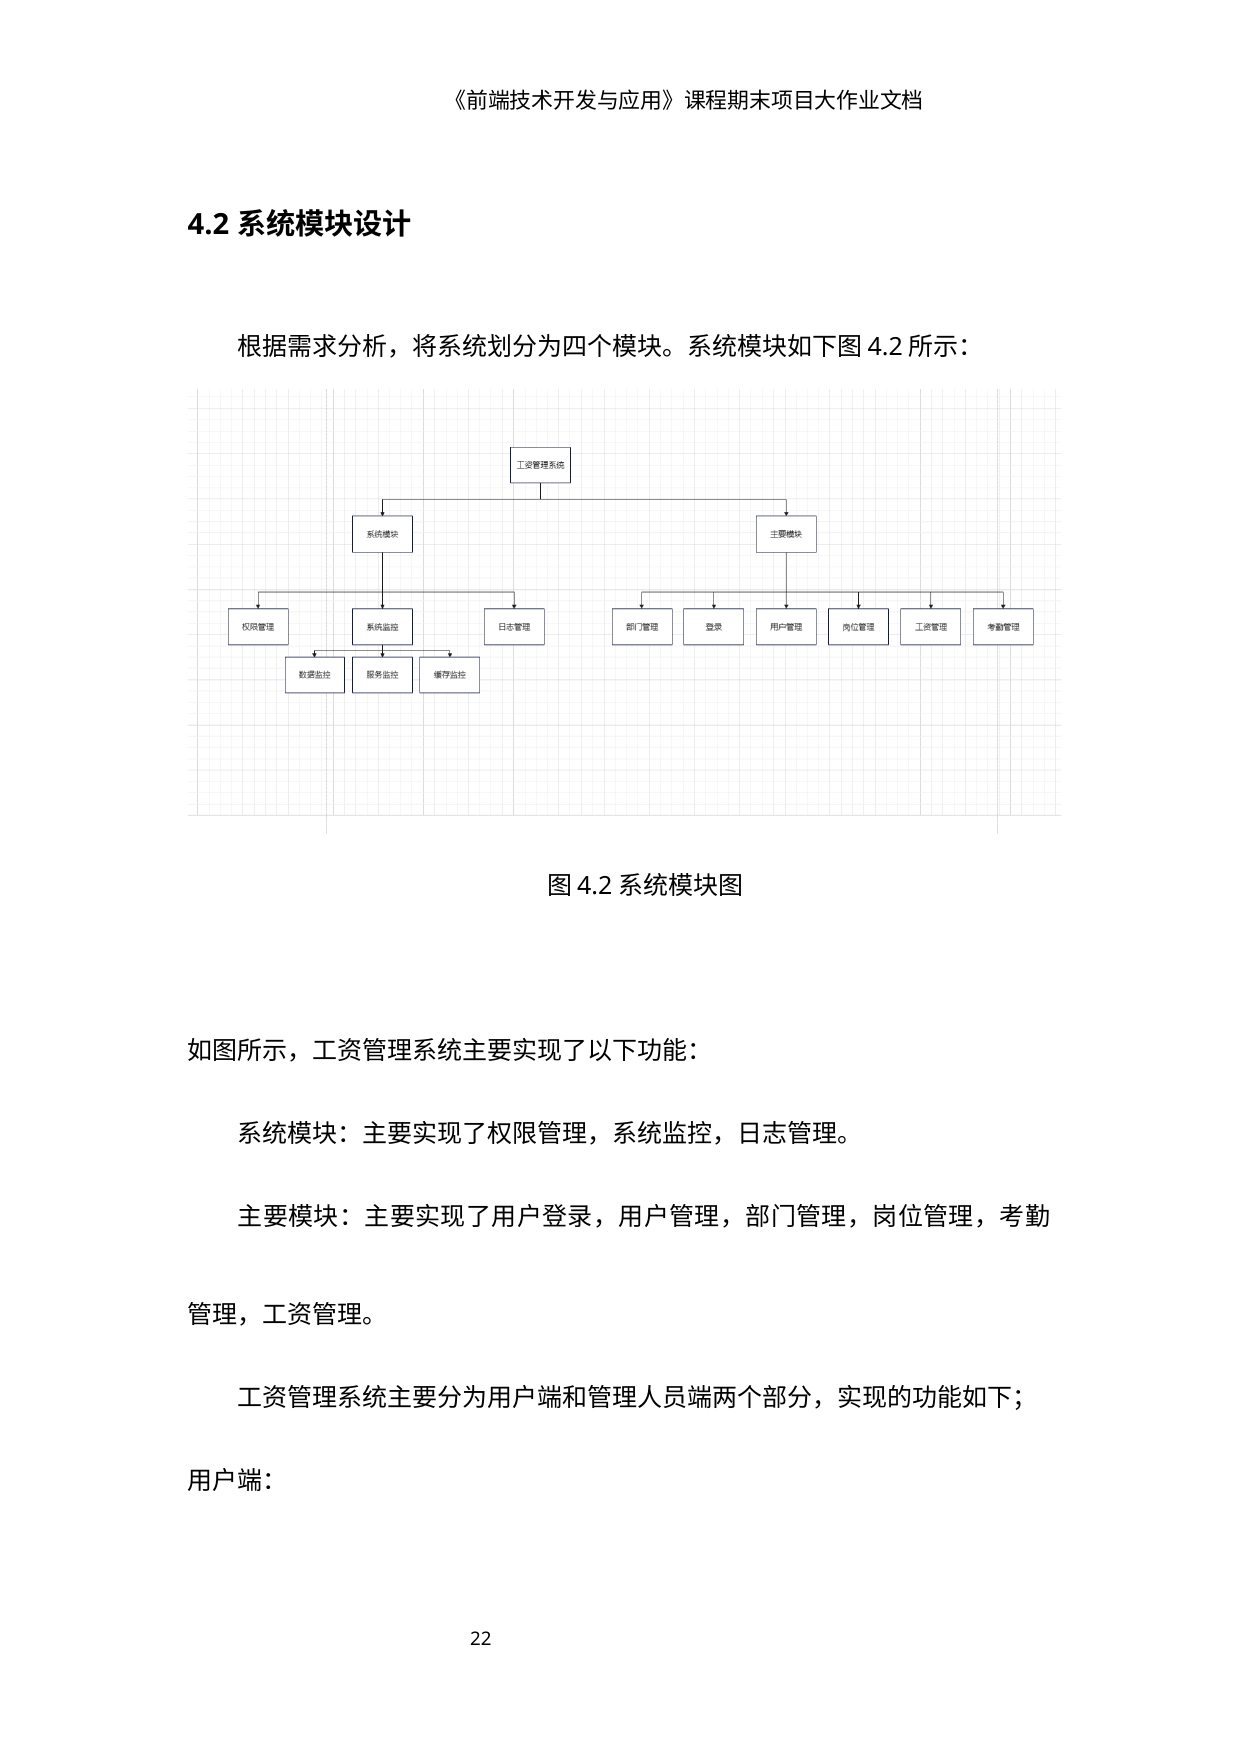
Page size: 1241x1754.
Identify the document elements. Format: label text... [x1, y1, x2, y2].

subtitle 4.2 系统模块设计 [187, 189, 1053, 254]
text 根据需求分析，将系统划分为四个模块。系统模块如下图4.2所示： [187, 312, 1053, 377]
text 用户端： [187, 1446, 1053, 1511]
text 如图所示，工资管理系统主要实现了以下功能： [187, 1016, 1053, 1081]
text 图4.2 系统模块图 [187, 851, 1053, 916]
text 主要模块：主要实现了用户登录，用户管理，部门管理，岗位管理，考勤管理，工资管理。 [187, 1182, 1053, 1345]
text 工资管理系统主要分为用户端和管理人员端两个部分，实现的功能如下； [187, 1363, 1053, 1428]
picture [187, 389, 1062, 834]
text 系统模块：主要实现了权限管理，系统监控，日志管理。 [187, 1099, 1053, 1164]
